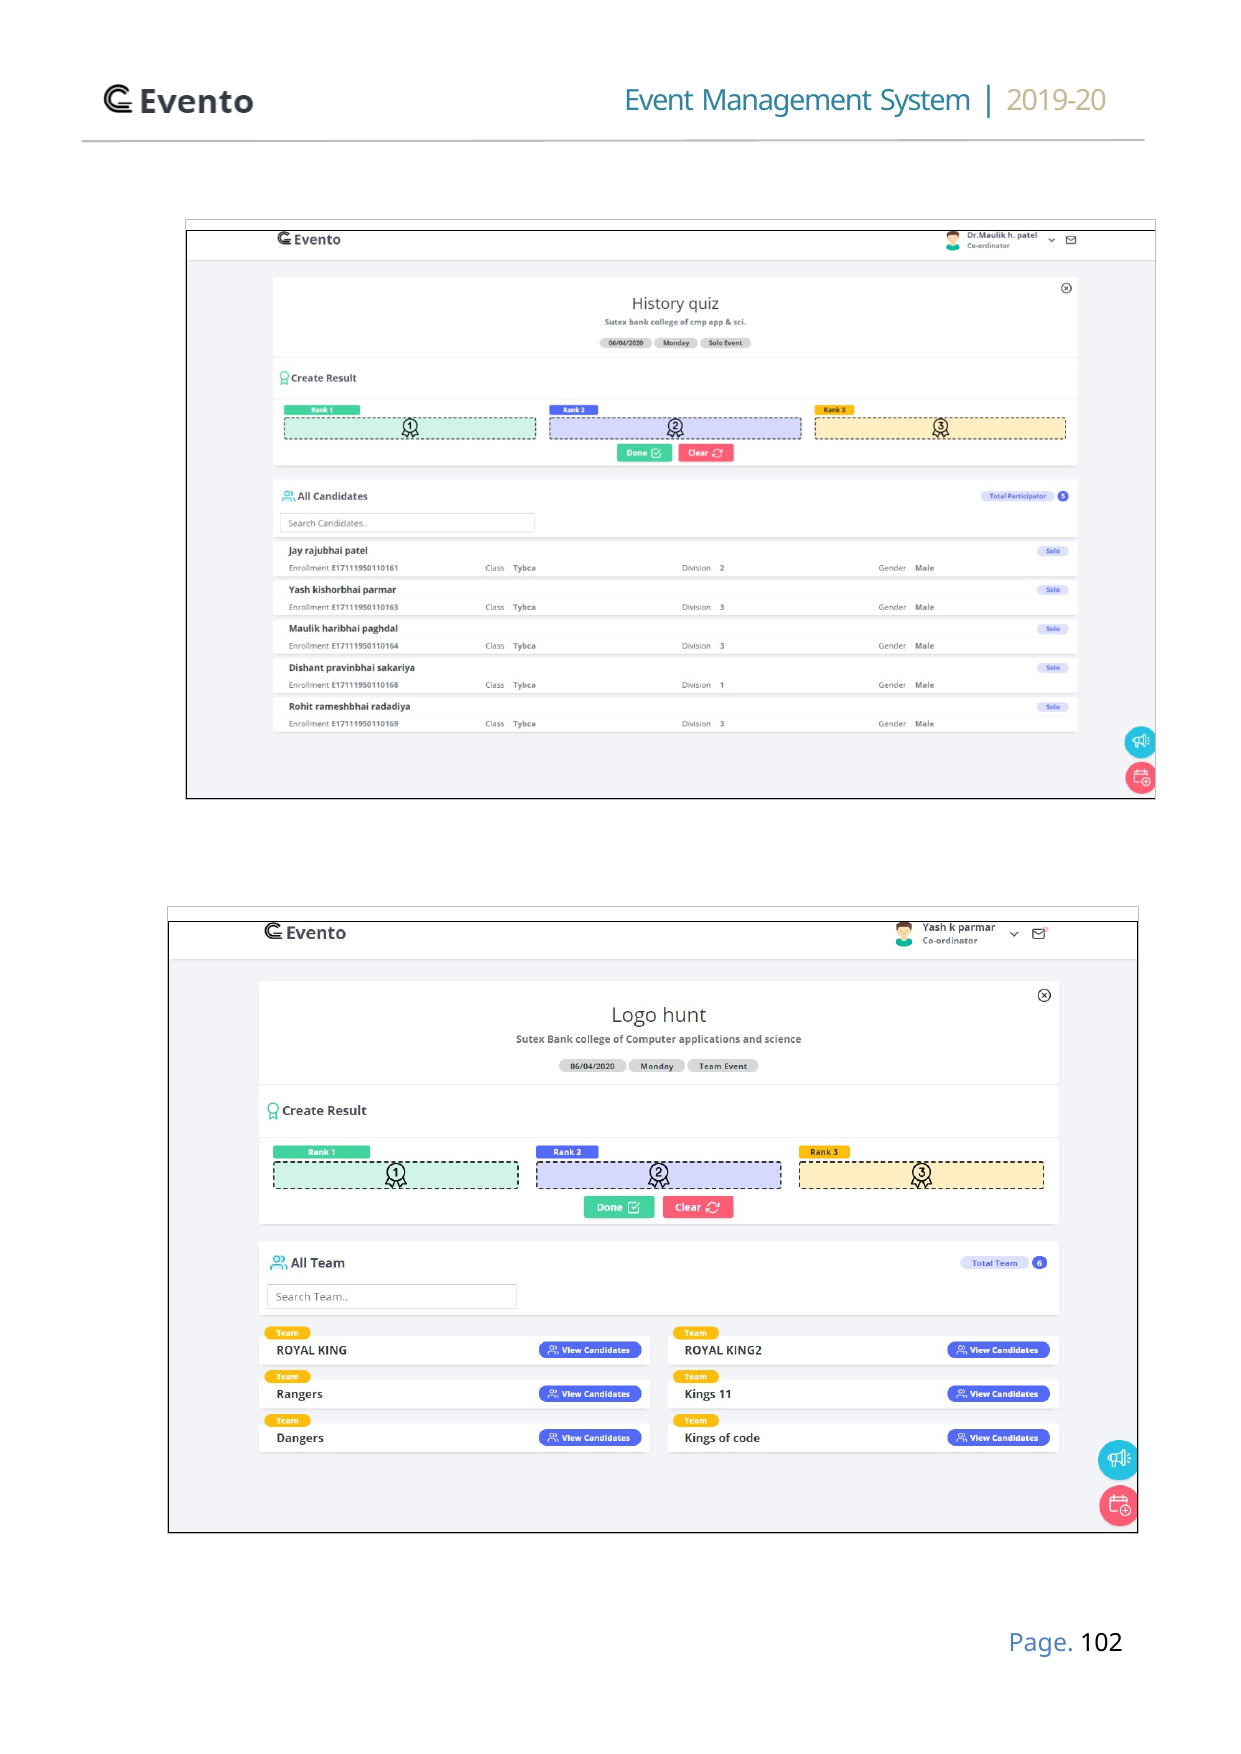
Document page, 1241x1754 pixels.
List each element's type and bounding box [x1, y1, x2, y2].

picture [187, 231, 1155, 798]
picture [169, 922, 1137, 1532]
picture [103, 80, 280, 128]
